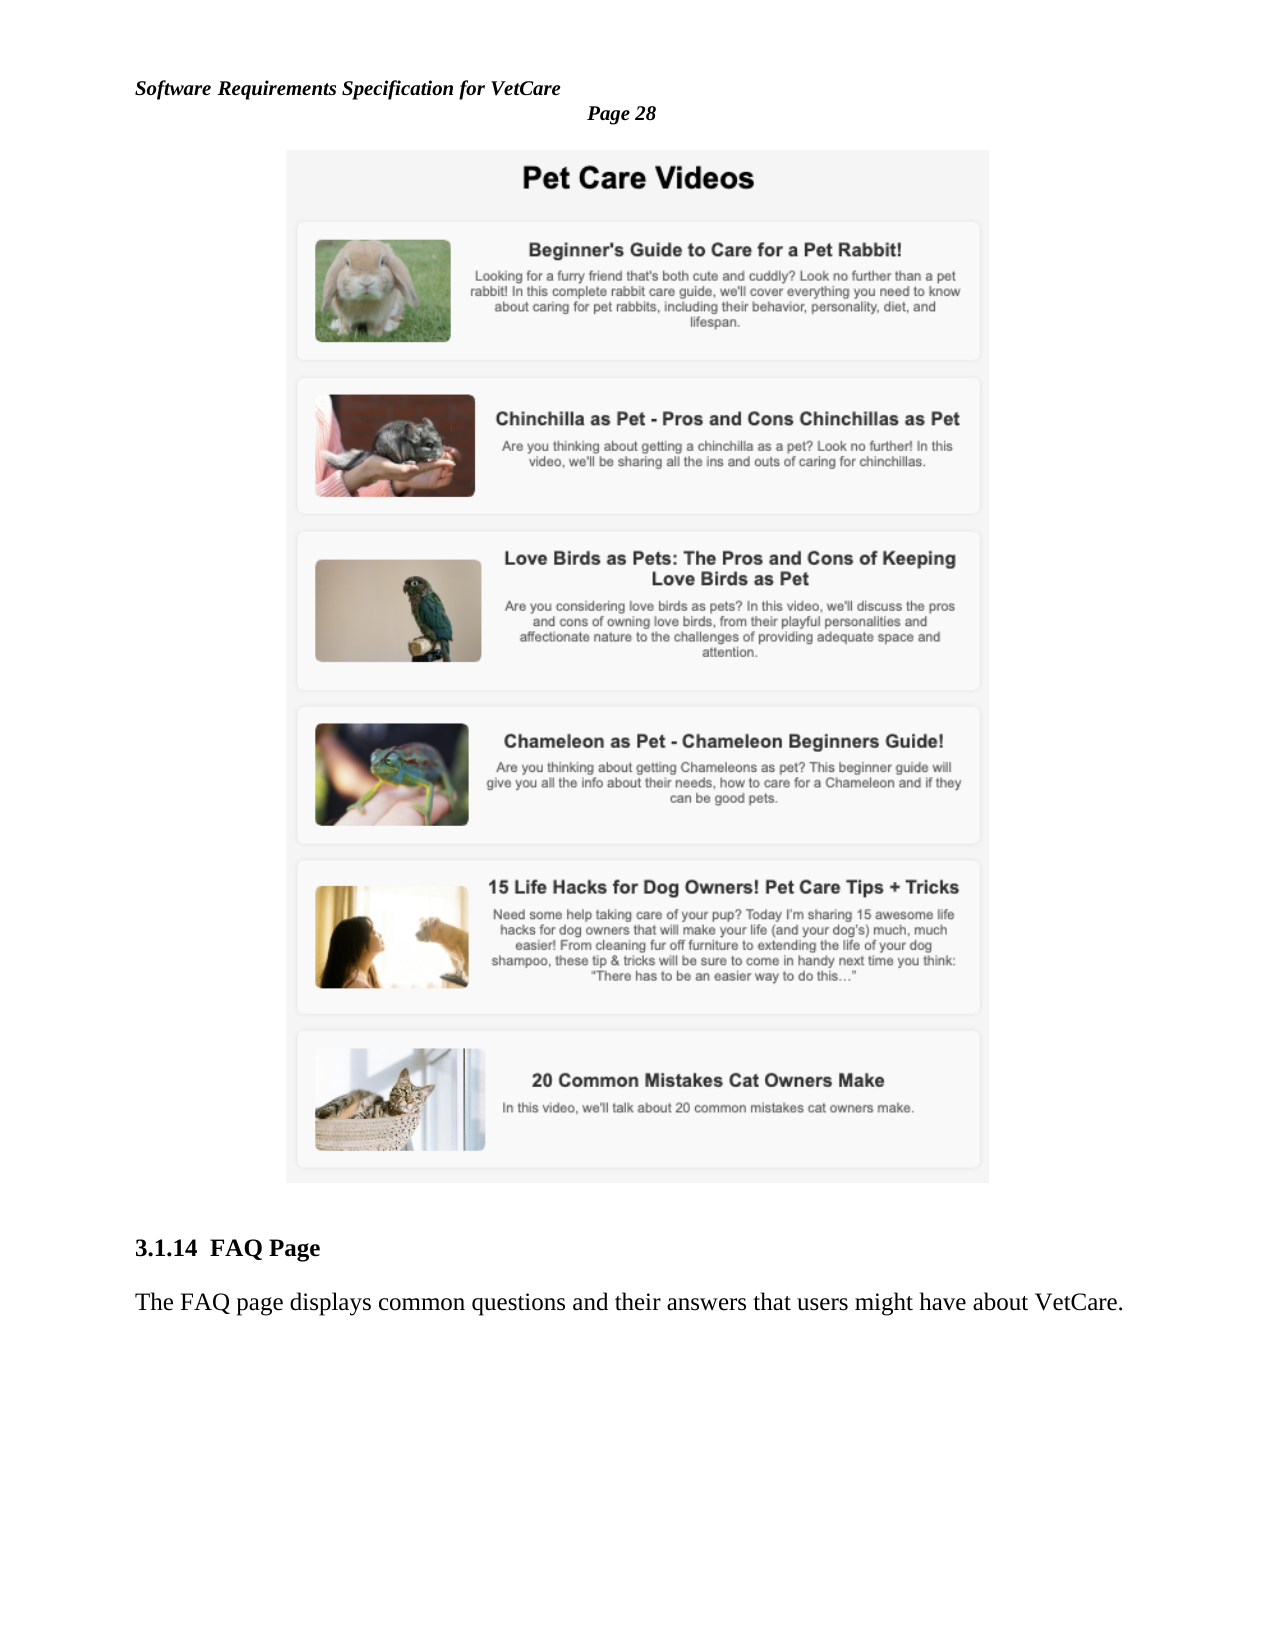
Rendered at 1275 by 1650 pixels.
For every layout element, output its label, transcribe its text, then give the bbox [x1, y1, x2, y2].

subtitle FAQ Page [135, 1237, 1140, 1262]
subtitle The FAQ page displays common questions and their answers that users might have about VetCare. [135, 1287, 1140, 1316]
picture [286, 150, 989, 1183]
